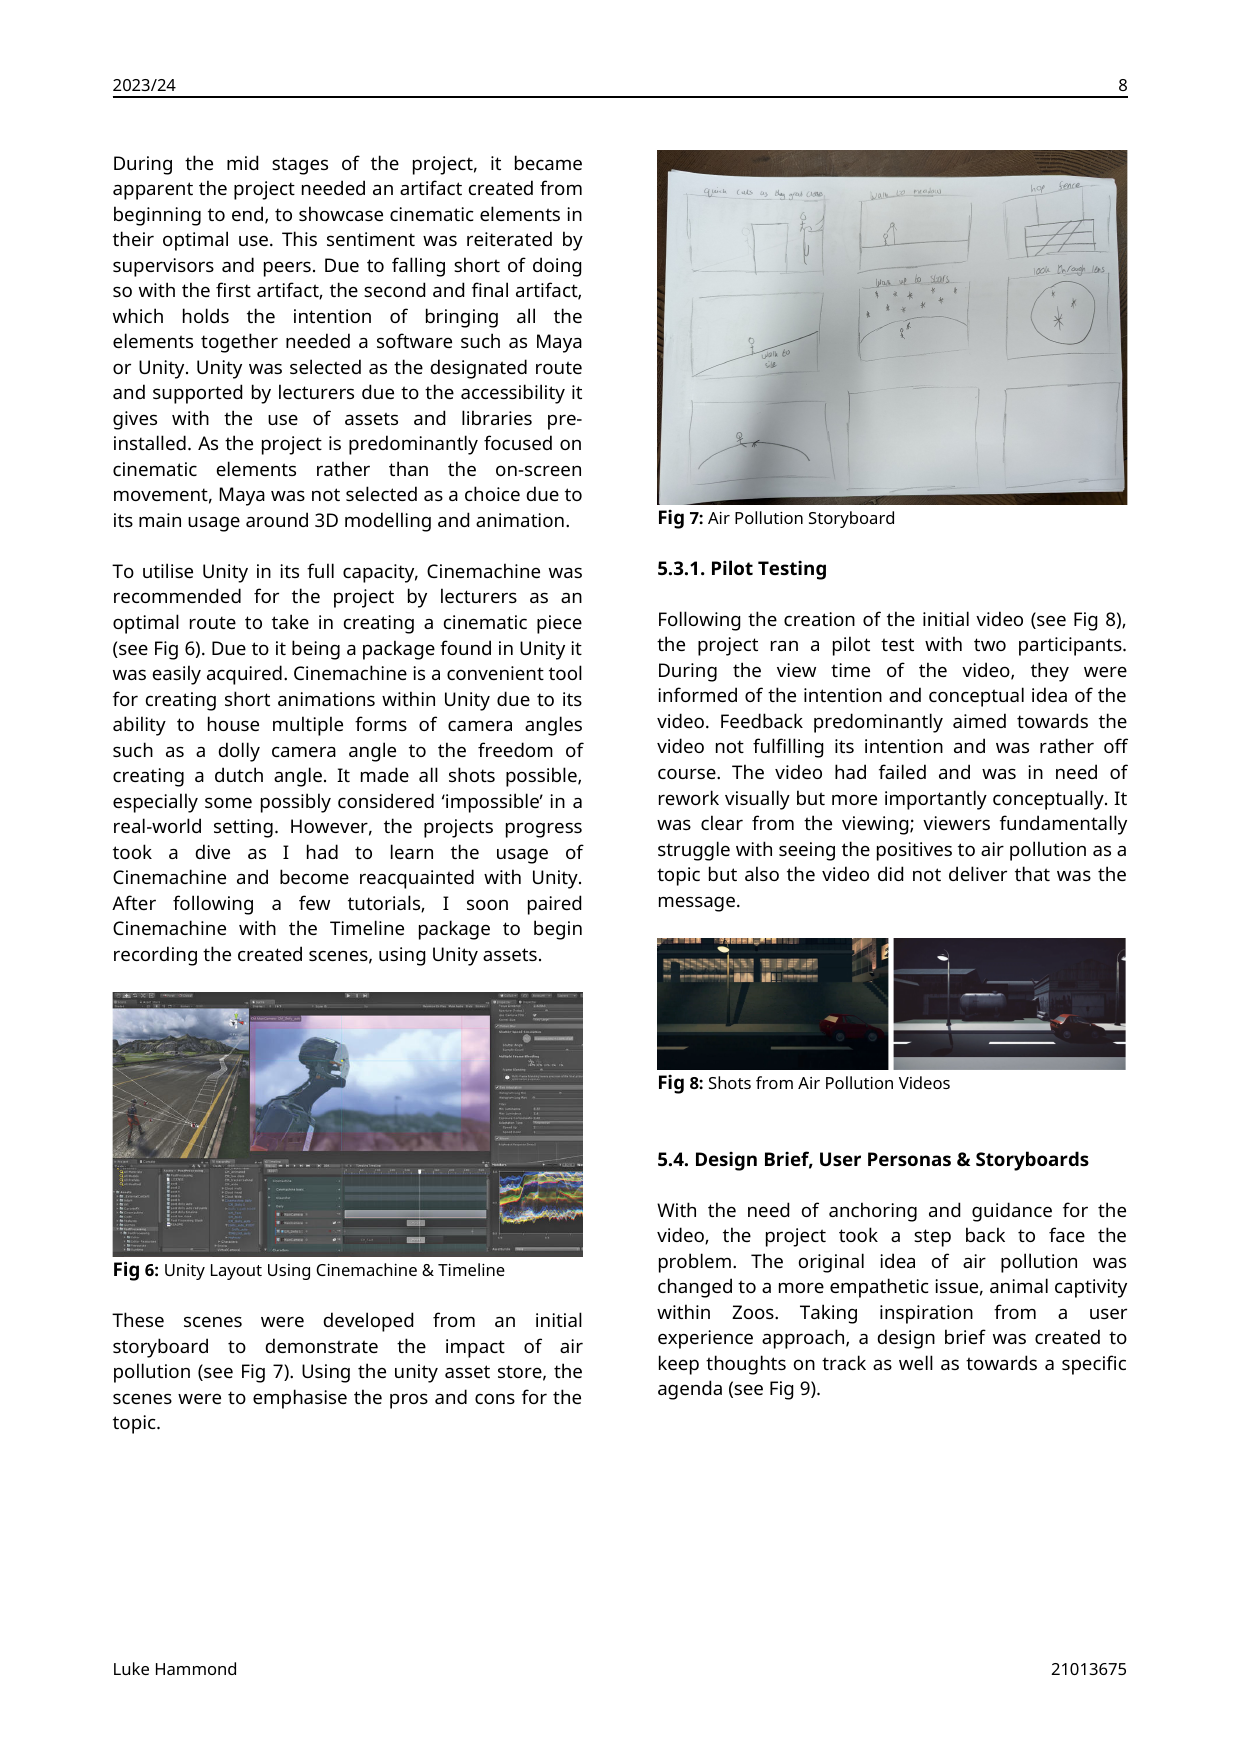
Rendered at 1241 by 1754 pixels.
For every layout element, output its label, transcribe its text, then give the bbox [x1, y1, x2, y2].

text Following the creation of the initial video (see Fig 8), the project ran a pilot test with two participants. During the view time of the video, they were informed of the intention and conceptual idea of the video. Feedback predominantly aimed towards the video not fulfilling its intention and was rather off course. The video had failed and was in need of rework visually but more importantly conceptually. It was clear from the viewing; viewers fundamentally struggle with seeing the positives to air pollution as a topic but also the video did not deliver that was the message. [657, 606, 1128, 912]
text Fig 6: Unity Layout Using Cinemachine & Timeline [112, 1257, 583, 1282]
text 5.4. Design Brief, User Personas & Storyboards [657, 1146, 1128, 1171]
text During the mid stages of the project, it became apparent the project needed an artifact created from beginning to end, to showcase cinematic elements in their optimal use. This sentiment was reiterated by supervisors and peers. Due to falling short of doing so with the first artifact, the second and final artifact, which holds the intention of bringing all the elements together needed a software such as Maya or Unity. Unity was selected as the designated route and supported by lecturers due to the accessibility it gives with the use of assets and libraries pre-installed. As the project is predominantly focused on cinematic elements rather than the on-screen movement, Maya was not selected as a choice due to its main usage around 3D modelling and animation. [112, 150, 583, 533]
text With the need of anchoring and guidance for the video, the project took a step back to face the problem. The original idea of air pollution was changed to a more empathetic issue, animal captivity within Zoos. Taking inspiration from a user experience approach, a design brief was created to keep thoughts on track as well as towards a specific agenda (see Fig 9). [657, 1197, 1128, 1401]
picture [657, 150, 1128, 505]
text Fig 8: Shots from Air Pollution Videos [657, 1069, 1128, 1095]
text To utilise Unity in its full capacity, Cinemachine was recommended for the project by lecturers as an optimal route to take in creating a cinematic piece (see Fig 6). Due to it being a package found in Unity it was easily acquired. Cinemachine is a convenient tool for creating short animations within Unity due to its ability to house multiple forms of camera angles such as a dolly camera angle to the freedom of creating a dutch angle. It made all shots possible, especially some possibly considered ‘impossible’ in a real-world setting. However, the projects progress took a dive as I had to learn the usage of Cinemachine and become reacquainted with Unity. After following a few tutorials, I soon paired Cinemachine with the Timeline package to begin recording the created scenes, using Unity assets. [112, 558, 583, 967]
text These scenes were developed from an initial storyboard to demonstrate the impact of air pollution (see Fig 7). Using the unity asset store, the scenes were to emphasise the pros and cons for the topic. [112, 1307, 583, 1435]
text Fig 7: Air Pollution Storyboard [657, 505, 1128, 530]
picture [112, 992, 583, 1257]
text 5.3.1. Pilot Testing [657, 555, 1128, 581]
